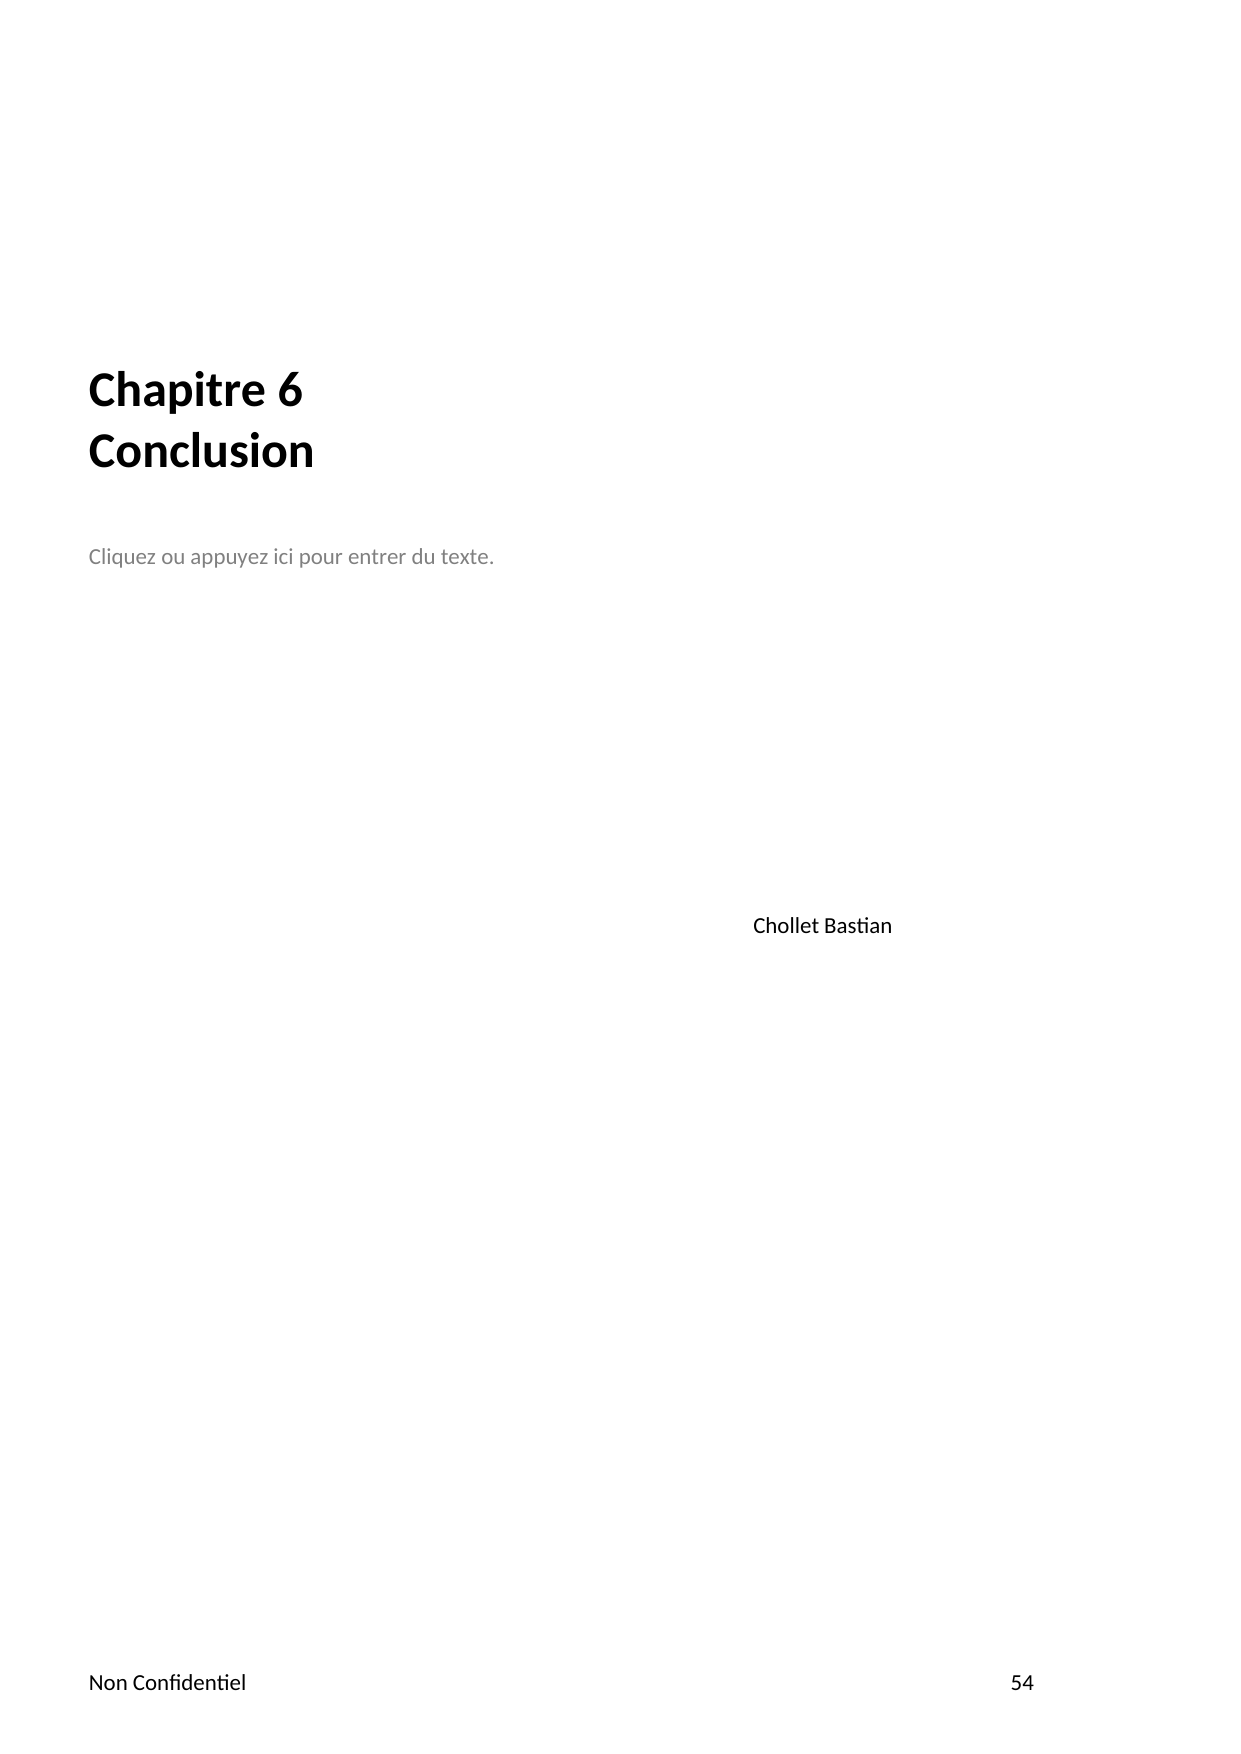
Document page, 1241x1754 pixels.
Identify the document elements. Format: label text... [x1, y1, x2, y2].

subtitle Conclusion [89, 358, 1152, 480]
text Chollet Bastian [89, 911, 1152, 939]
